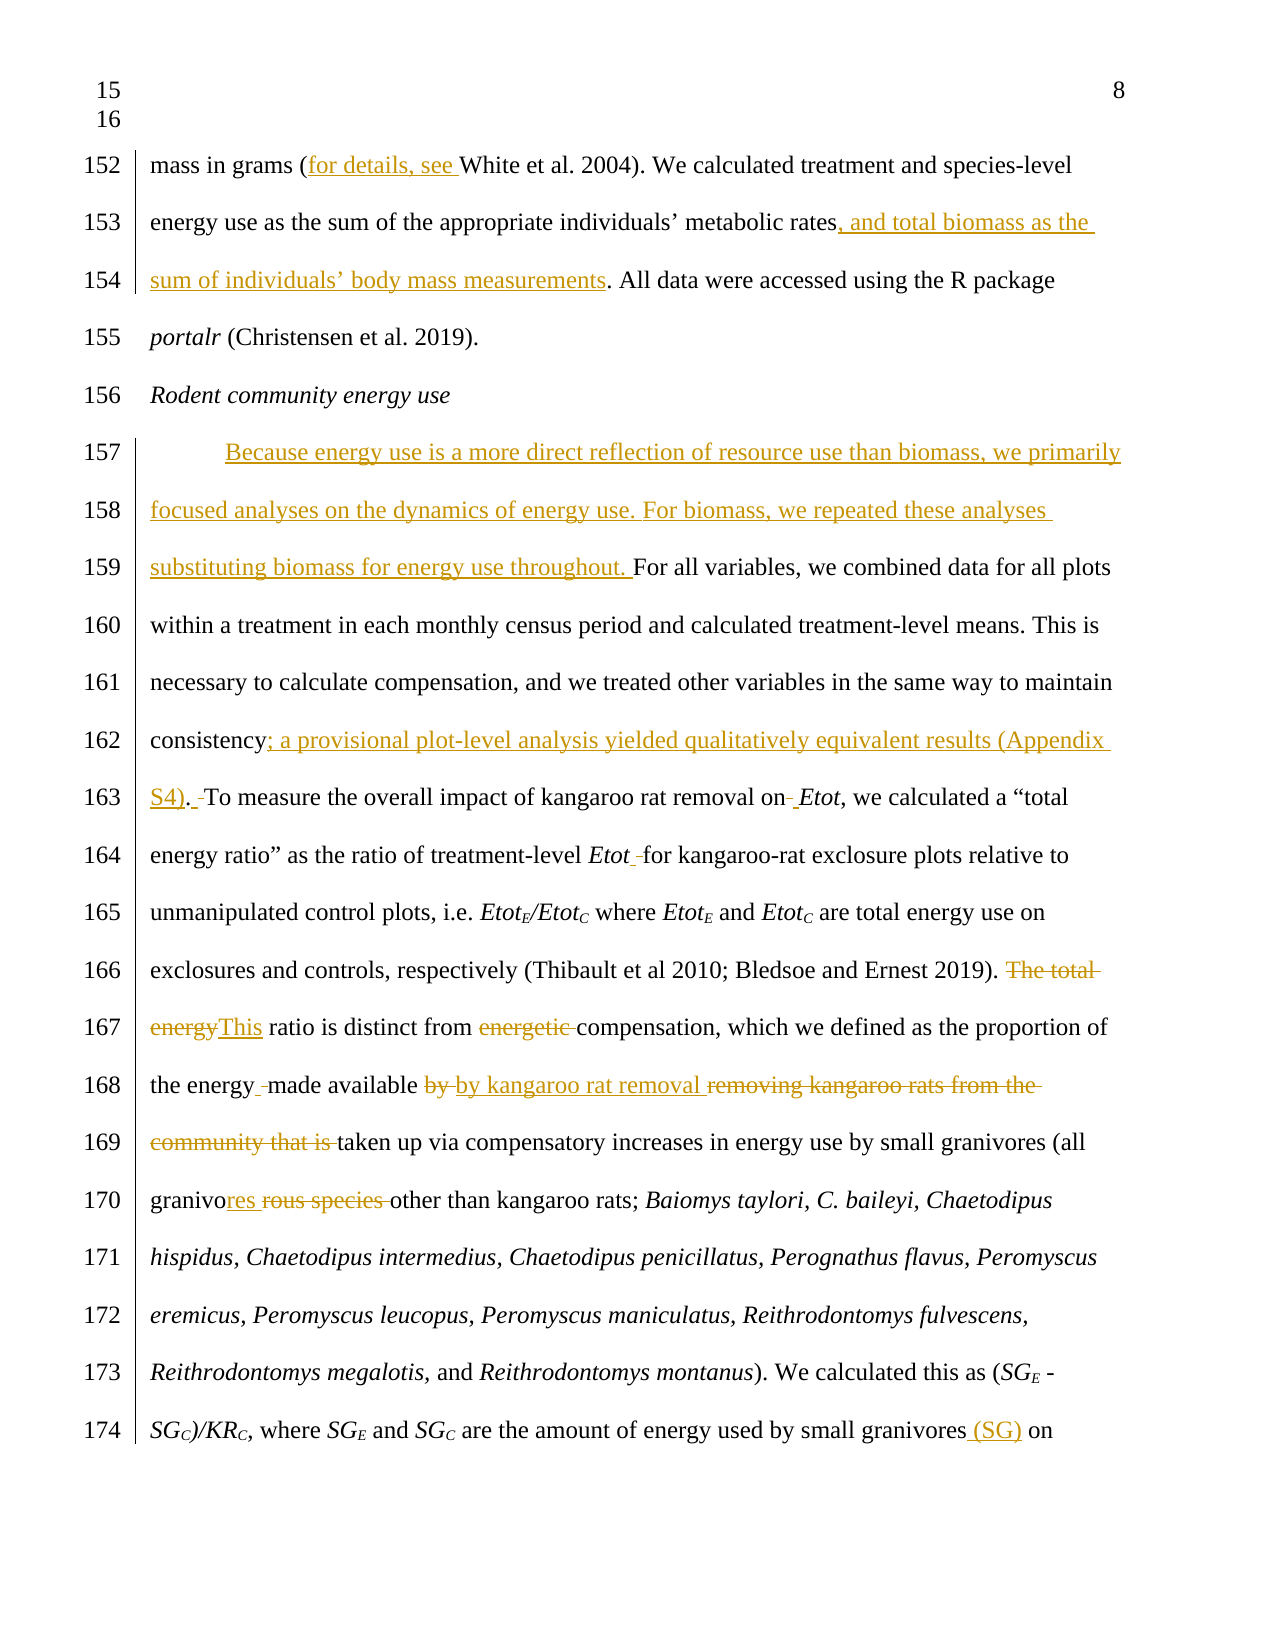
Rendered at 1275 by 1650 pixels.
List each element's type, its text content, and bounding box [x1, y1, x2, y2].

subtitle Rodent community energy use [150, 380, 1125, 409]
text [150, 437, 1125, 1444]
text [150, 150, 1125, 351]
